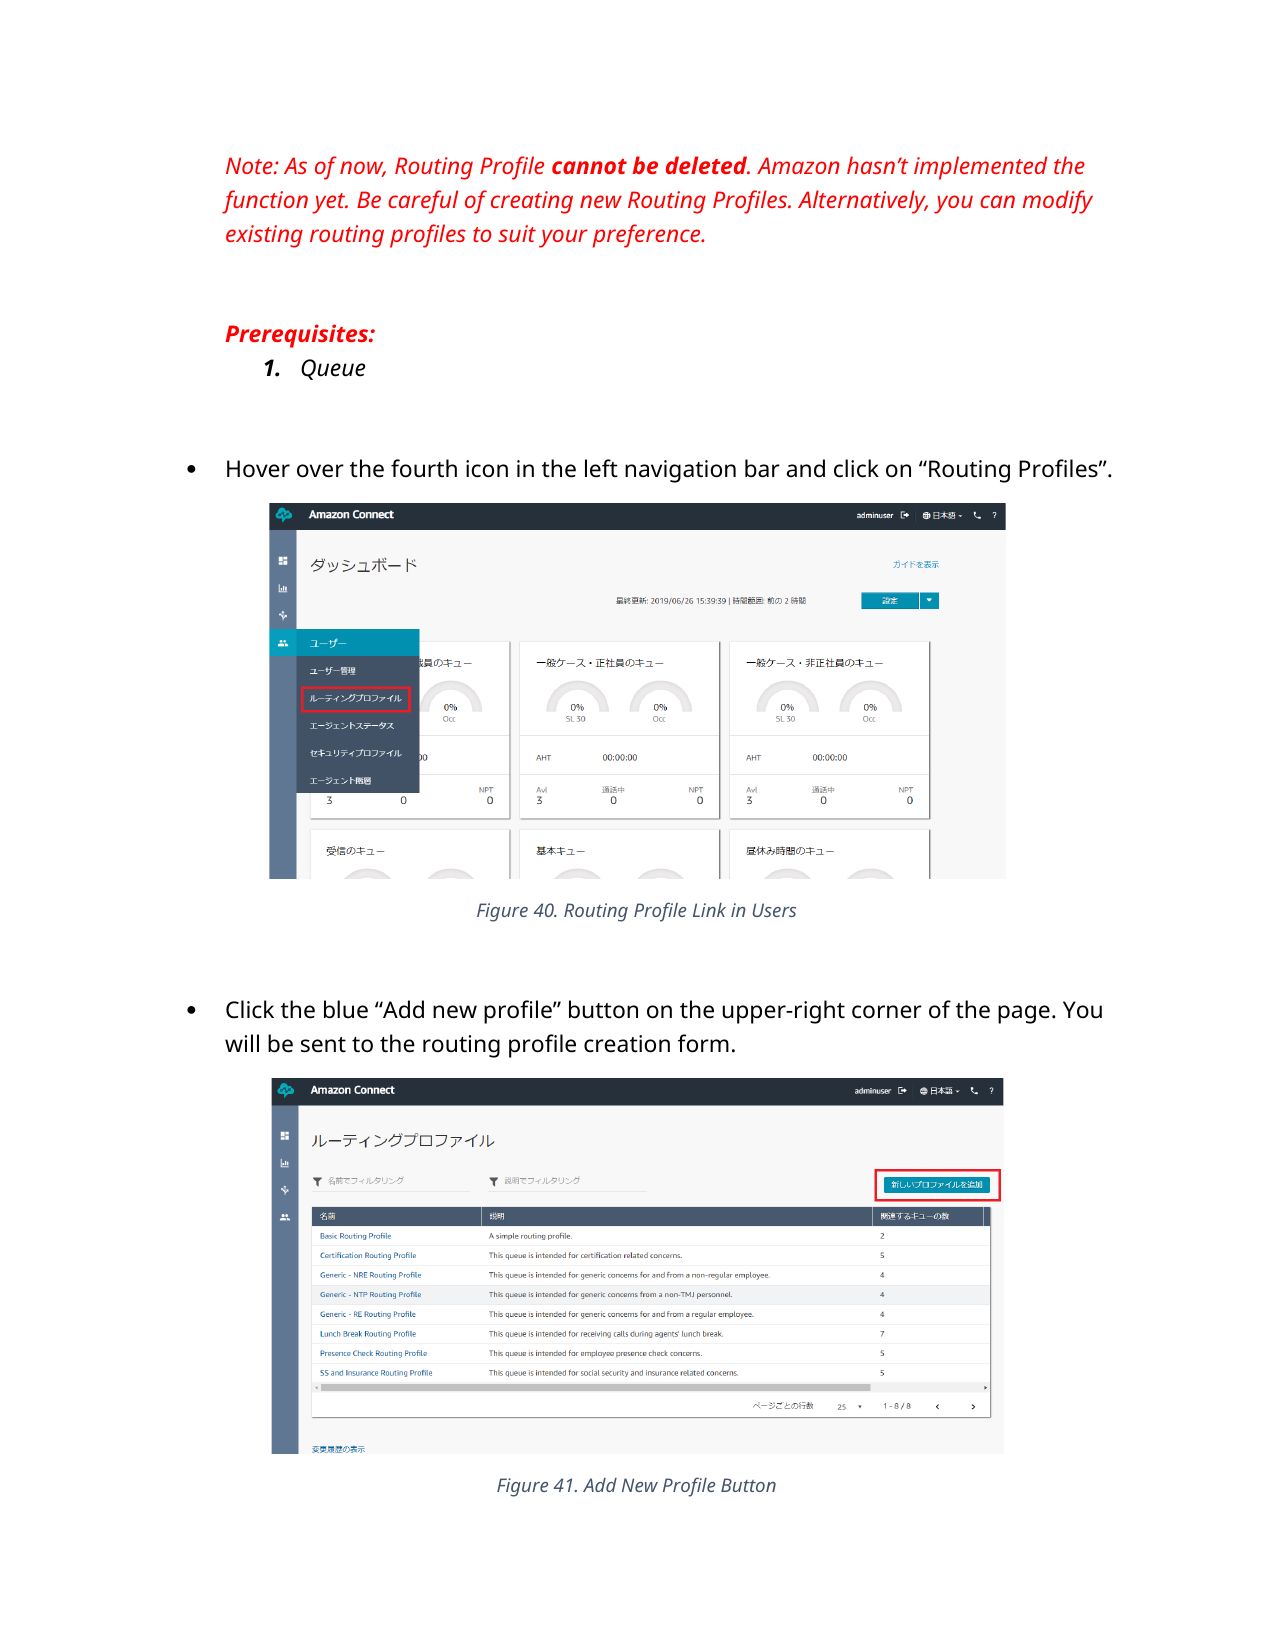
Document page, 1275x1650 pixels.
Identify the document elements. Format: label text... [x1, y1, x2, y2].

list Hover over the fourth icon in the left navigation bar and click on “Routing Profiles”. [187, 453, 1125, 484]
list Prerequisites: [225, 318, 1125, 349]
picture [269, 503, 1006, 879]
text Figure 40. Routing Profile Link in Users [150, 897, 1125, 923]
picture [271, 1078, 1004, 1454]
list Queue [262, 352, 1125, 383]
text Figure 41. Add New Profile Button [150, 1472, 1125, 1497]
list Click the blue “Add new profile” button on the upper-right corner of the page. You will be sent to the routing profile creation form. [187, 994, 1125, 1059]
text Note: As of now, Routing Profile cannot be deleted. Amazon hasn’t implemented the function yet. Be careful of creating new Routing Profiles. Alternatively, you can modify existing routing profiles to suit your preference. [225, 150, 1125, 249]
